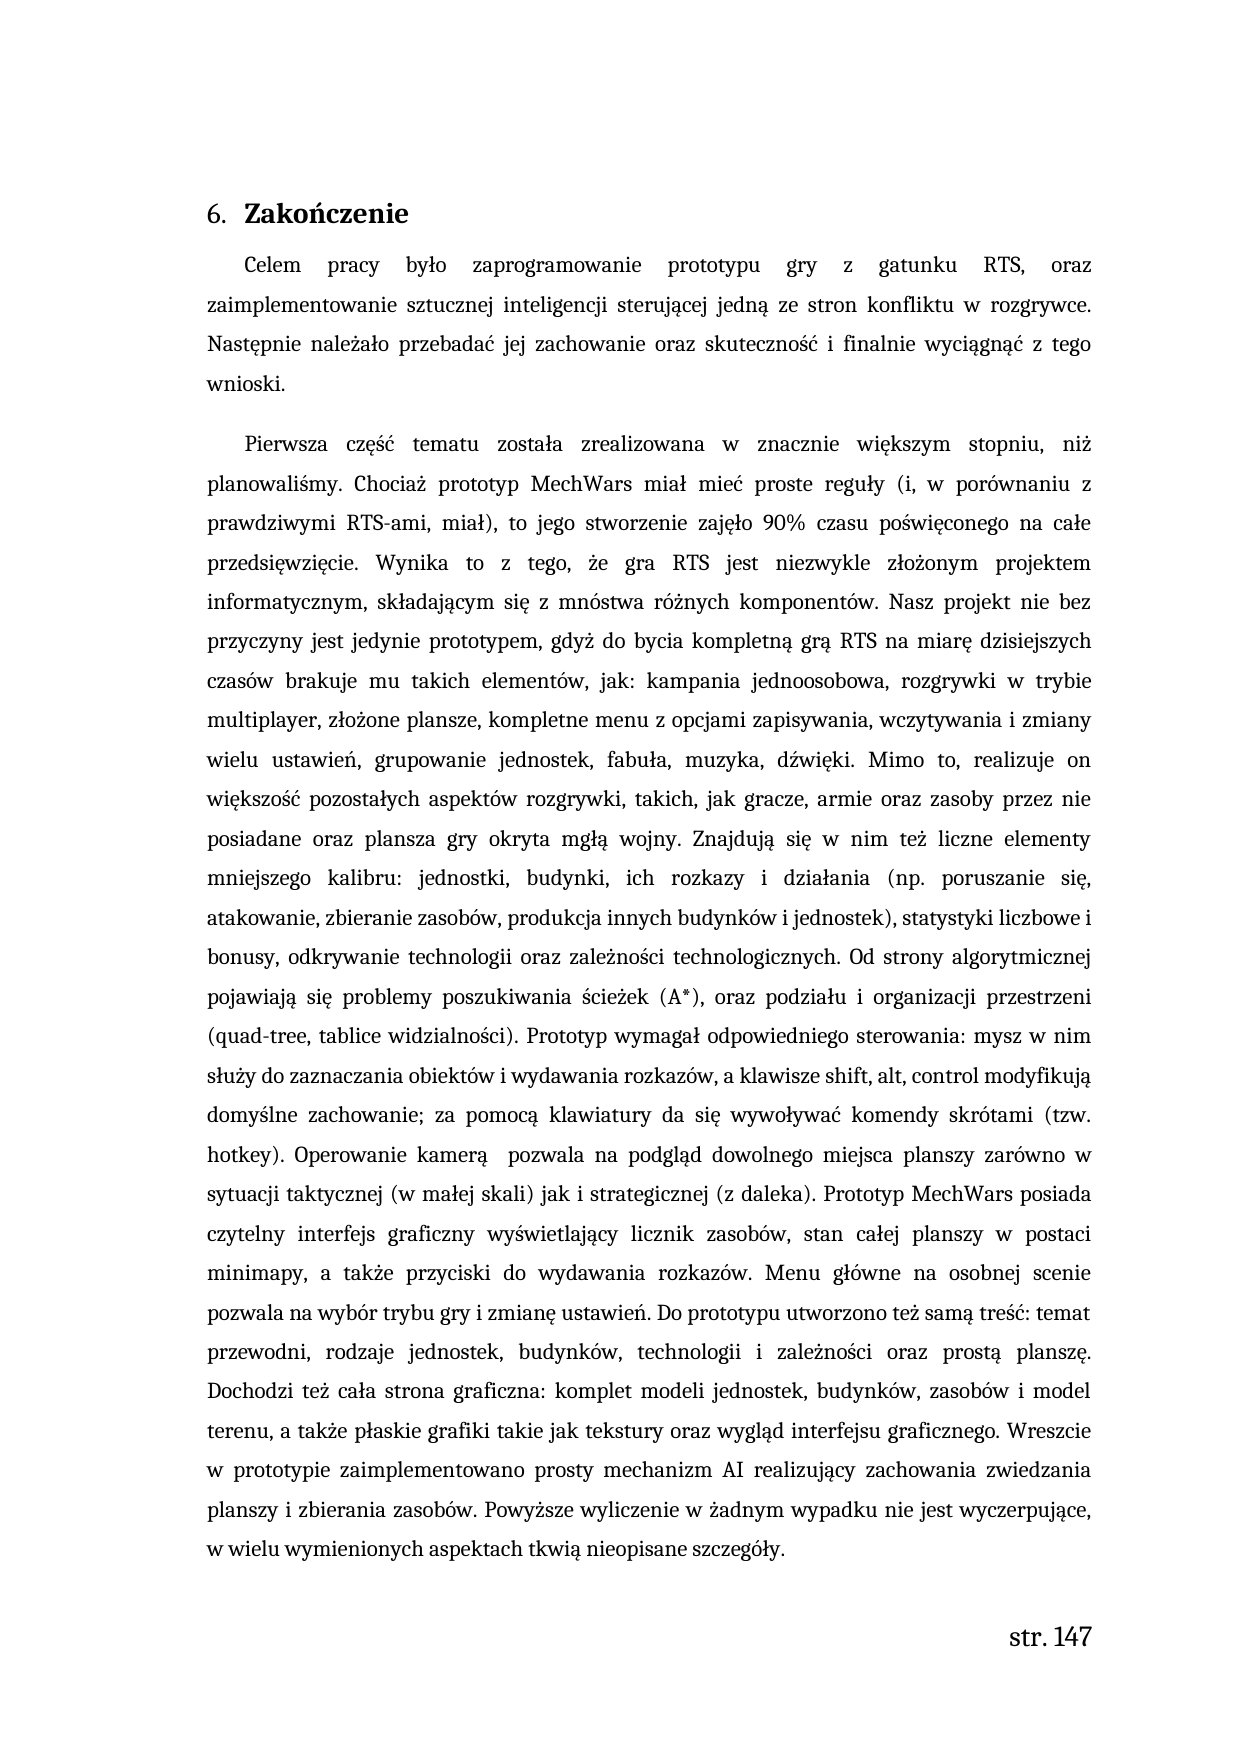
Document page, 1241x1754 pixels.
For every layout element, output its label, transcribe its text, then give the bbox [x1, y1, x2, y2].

subtitle Zakończenie [207, 198, 1092, 231]
text Celem pracy było zaprogramowanie prototypu gry z gatunku RTS, oraz zaimplementowanie sztucznej inteligencji sterującej jedną ze stron konfliktu w rozgrywce. Następnie należało przebadać jej zachowanie oraz skuteczność i finalnie wyciągnąć z tego wnioski. [207, 252, 1092, 397]
text Pierwsza część tematu została zrealizowana w znacznie większym stopniu, niż planowaliśmy. Chociaż prototyp MechWars miał mieć proste reguły (i, w porównaniu z prawdziwymi RTS-ami, miał), to jego stworzenie zajęło 90% czasu poświęconego na całe przedsięwzięcie. Wynika to z tego, że gra RTS jest niezwykle złożonym projektem informatycznym, składającym się z mnóstwa różnych komponentów. Nasz projekt nie bez przyczyny jest jedynie prototypem, gdyż do bycia kompletną grą RTS na miarę dzisiejszych czasów brakuje mu takich elementów, jak: kampania jednoosobowa, rozgrywki w trybie multiplayer, złożone plansze, kompletne menu z opcjami zapisywania, wczytywania i zmiany wielu ustawień, grupowanie jednostek, fabuła, muzyka, dźwięki. Mimo to, realizuje on większość pozostałych aspektów rozgrywki, takich, jak gracze, armie oraz zasoby przez nie posiadane oraz plansza gry okryta mgłą wojny. Znajdują się w nim też liczne elementy mniejszego kalibru: jednostki, budynki, ich rozkazy i działania (np. poruszanie się, atakowanie, zbieranie zasobów, produkcja innych budynków i jednostek), statystyki liczbowe i bonusy, odkrywanie technologii oraz zależności technologicznych. Od strony algorytmicznej pojawiają się problemy poszukiwania ścieżek (A*), oraz podziału i organizacji przestrzeni (quad-tree, tablice widzialności). Prototyp wymagał odpowiedniego sterowania: mysz w nim służy do zaznaczania obiektów i wydawania rozkazów, a klawisze shift, alt, control modyfikują domyślne zachowanie; za pomocą klawiatury da się wywoływać komendy skrótami (tzw. hotkey). Operowanie kamerą pozwala na podgląd dowolnego miejsca planszy zarówno w sytuacji taktycznej (w małej skali) jak i strategicznej (z daleka). Prototyp MechWars posiada czytelny interfejs graficzny wyświetlający licznik zasobów, stan całej planszy w postaci minimapy, a także przyciski do wydawania rozkazów. Menu główne na osobnej scenie pozwala na wybór trybu gry i zmianę ustawień. Do prototypu utworzono też samą treść: temat przewodni, rodzaje jednostek, budynków, technologii i zależności oraz prostą planszę. Dochodzi też cała strona graficzna: komplet modeli jednostek, budynków, zasobów i model terenu, a także płaskie grafiki takie jak tekstury oraz wygląd interfejsu graficznego. Wreszcie w prototypie zaimplementowano prosty mechanizm AI realizujący zachowania zwiedzania planszy i zbierania zasobów. Powyższe wyliczenie w żadnym wypadku nie jest wyczerpujące, w wielu wymienionych aspektach tkwią nieopisane szczegóły. [207, 431, 1092, 1563]
